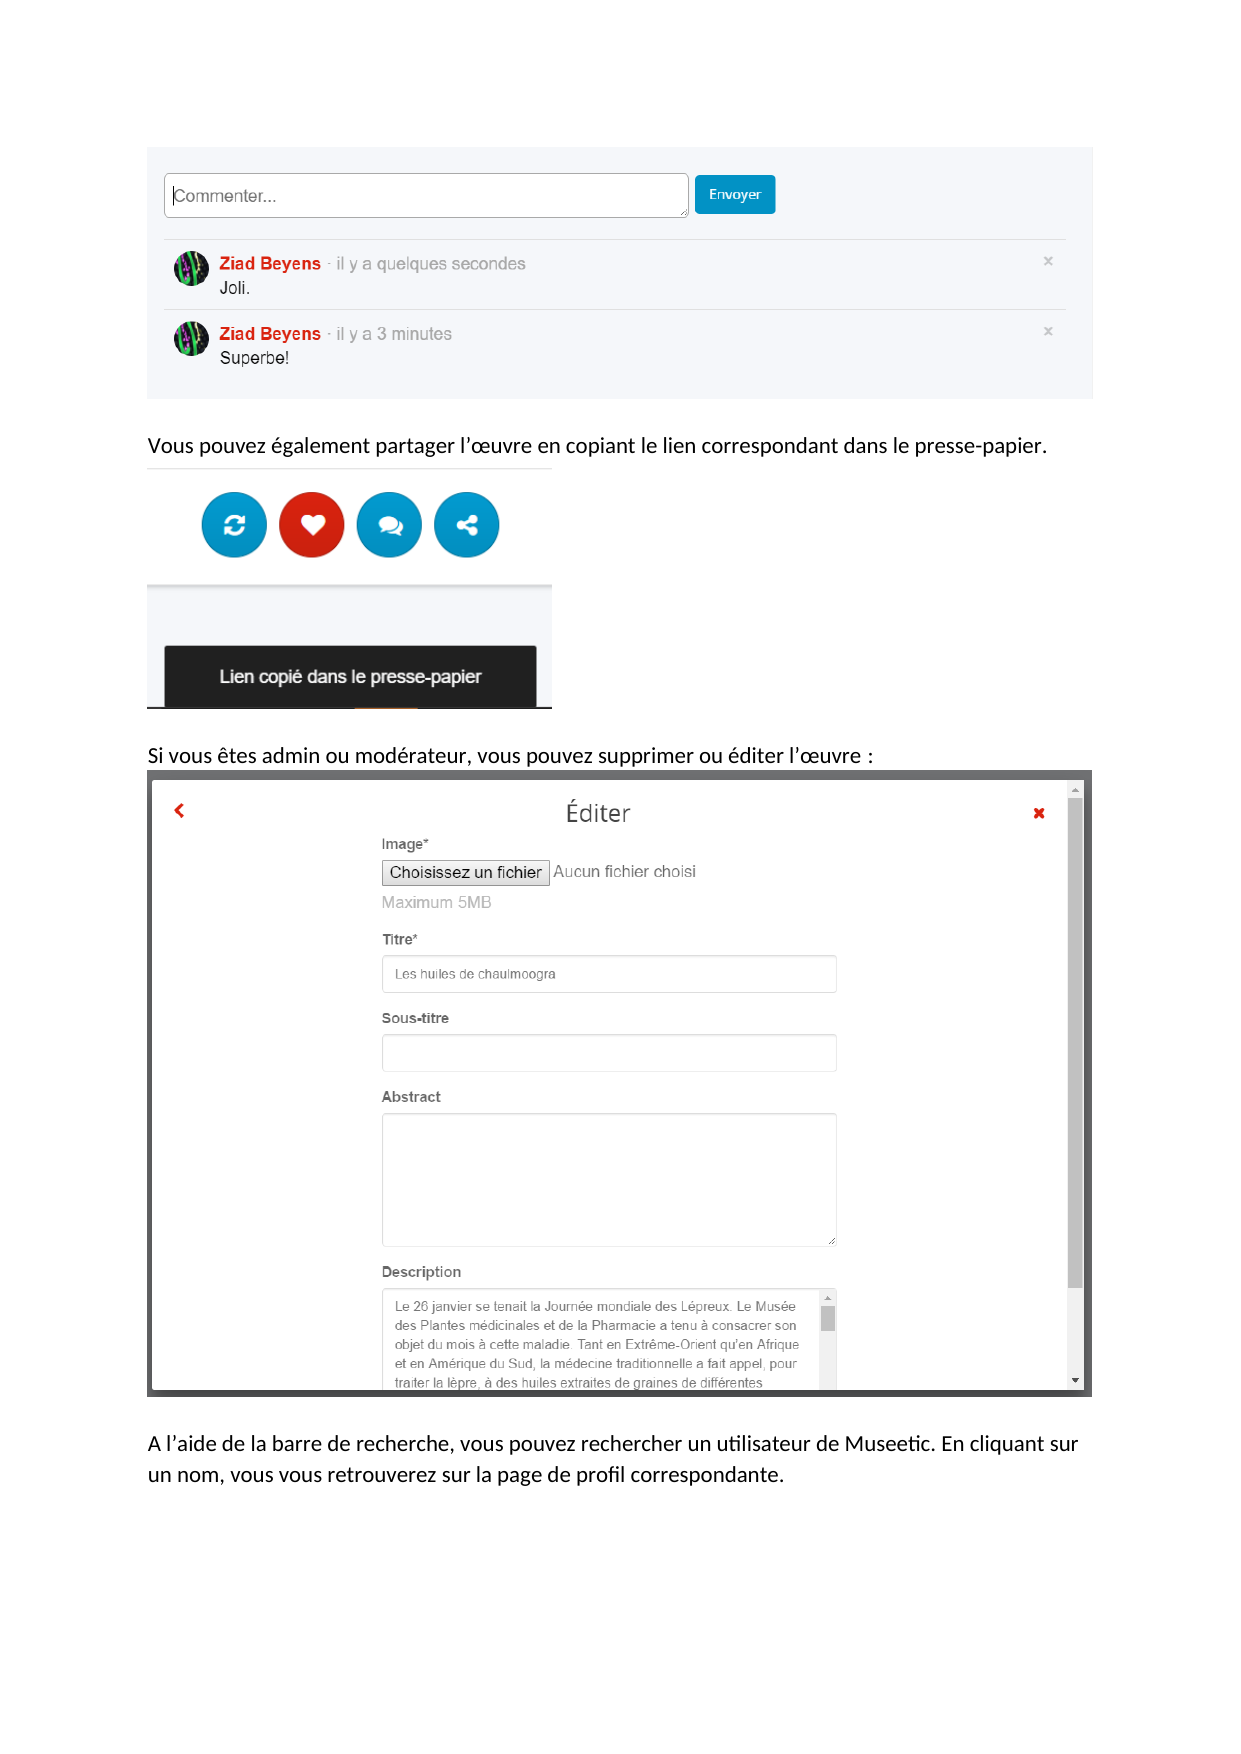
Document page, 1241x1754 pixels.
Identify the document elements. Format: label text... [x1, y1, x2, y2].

picture [147, 770, 1092, 1397]
text A l’aide de la barre de recherche, vous pouvez rechercher un utilisateur de Museetic. En cliquant sur un nom, vous vous retrouverez sur la page de profil correspondante. [148, 1429, 1093, 1488]
picture [147, 461, 552, 709]
text Vous pouvez également partager l’œuvre en copiant le lien correspondant dans le presse-papier. [148, 431, 1093, 459]
picture [147, 147, 1093, 399]
text Si vous êtes admin ou modérateur, vous pouvez supprimer ou éditer l’œuvre : [148, 741, 1093, 769]
